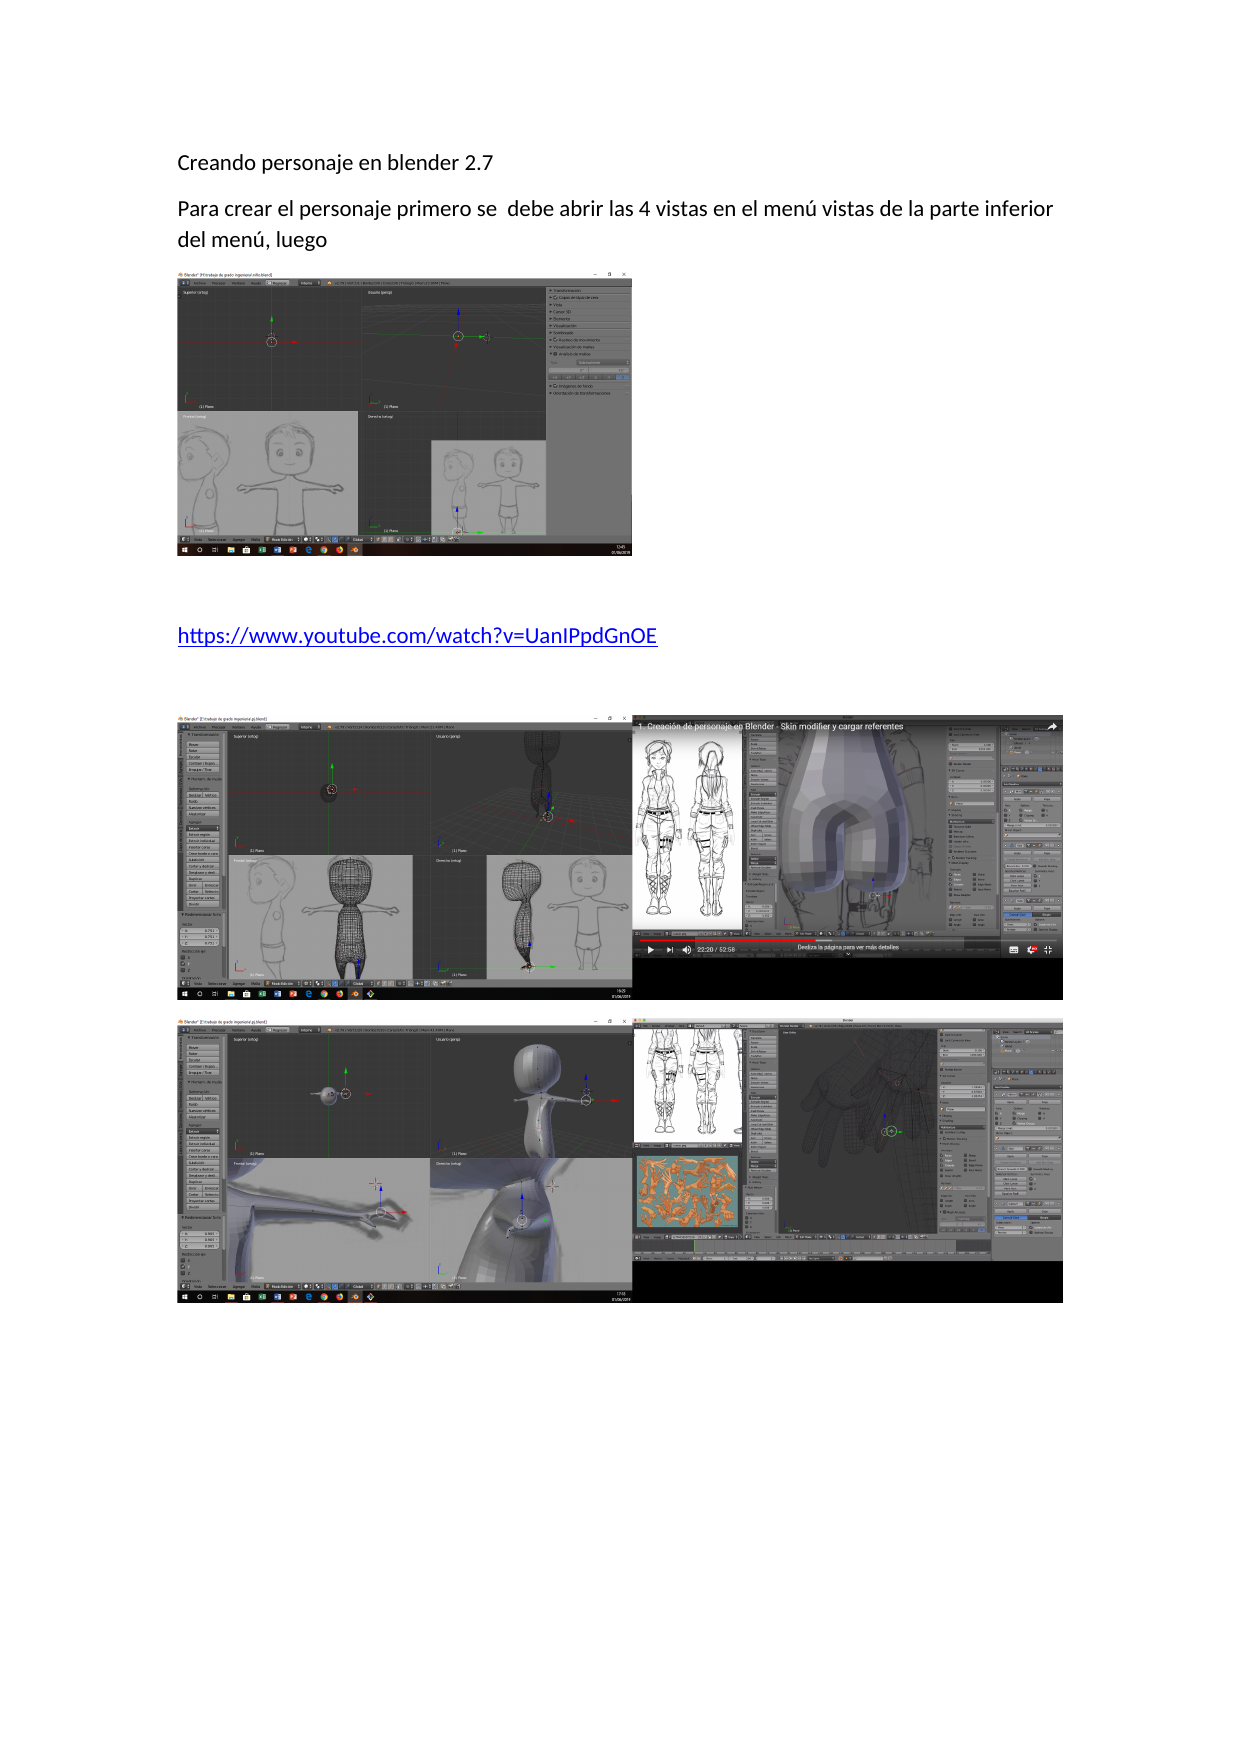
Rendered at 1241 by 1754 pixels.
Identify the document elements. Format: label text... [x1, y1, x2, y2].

picture [177, 271, 632, 556]
text Creando personaje en blender 2.7 [177, 148, 1063, 176]
picture [177, 715, 1063, 1000]
text https://www.youtube.com/watch?v=UanIPpdGnOE [177, 621, 1063, 649]
text Para crear el personaje primero se debe abrir las 4 vistas en el menú vistas de la parte inferior del menú, luego [177, 194, 1063, 253]
picture [177, 1018, 1063, 1303]
